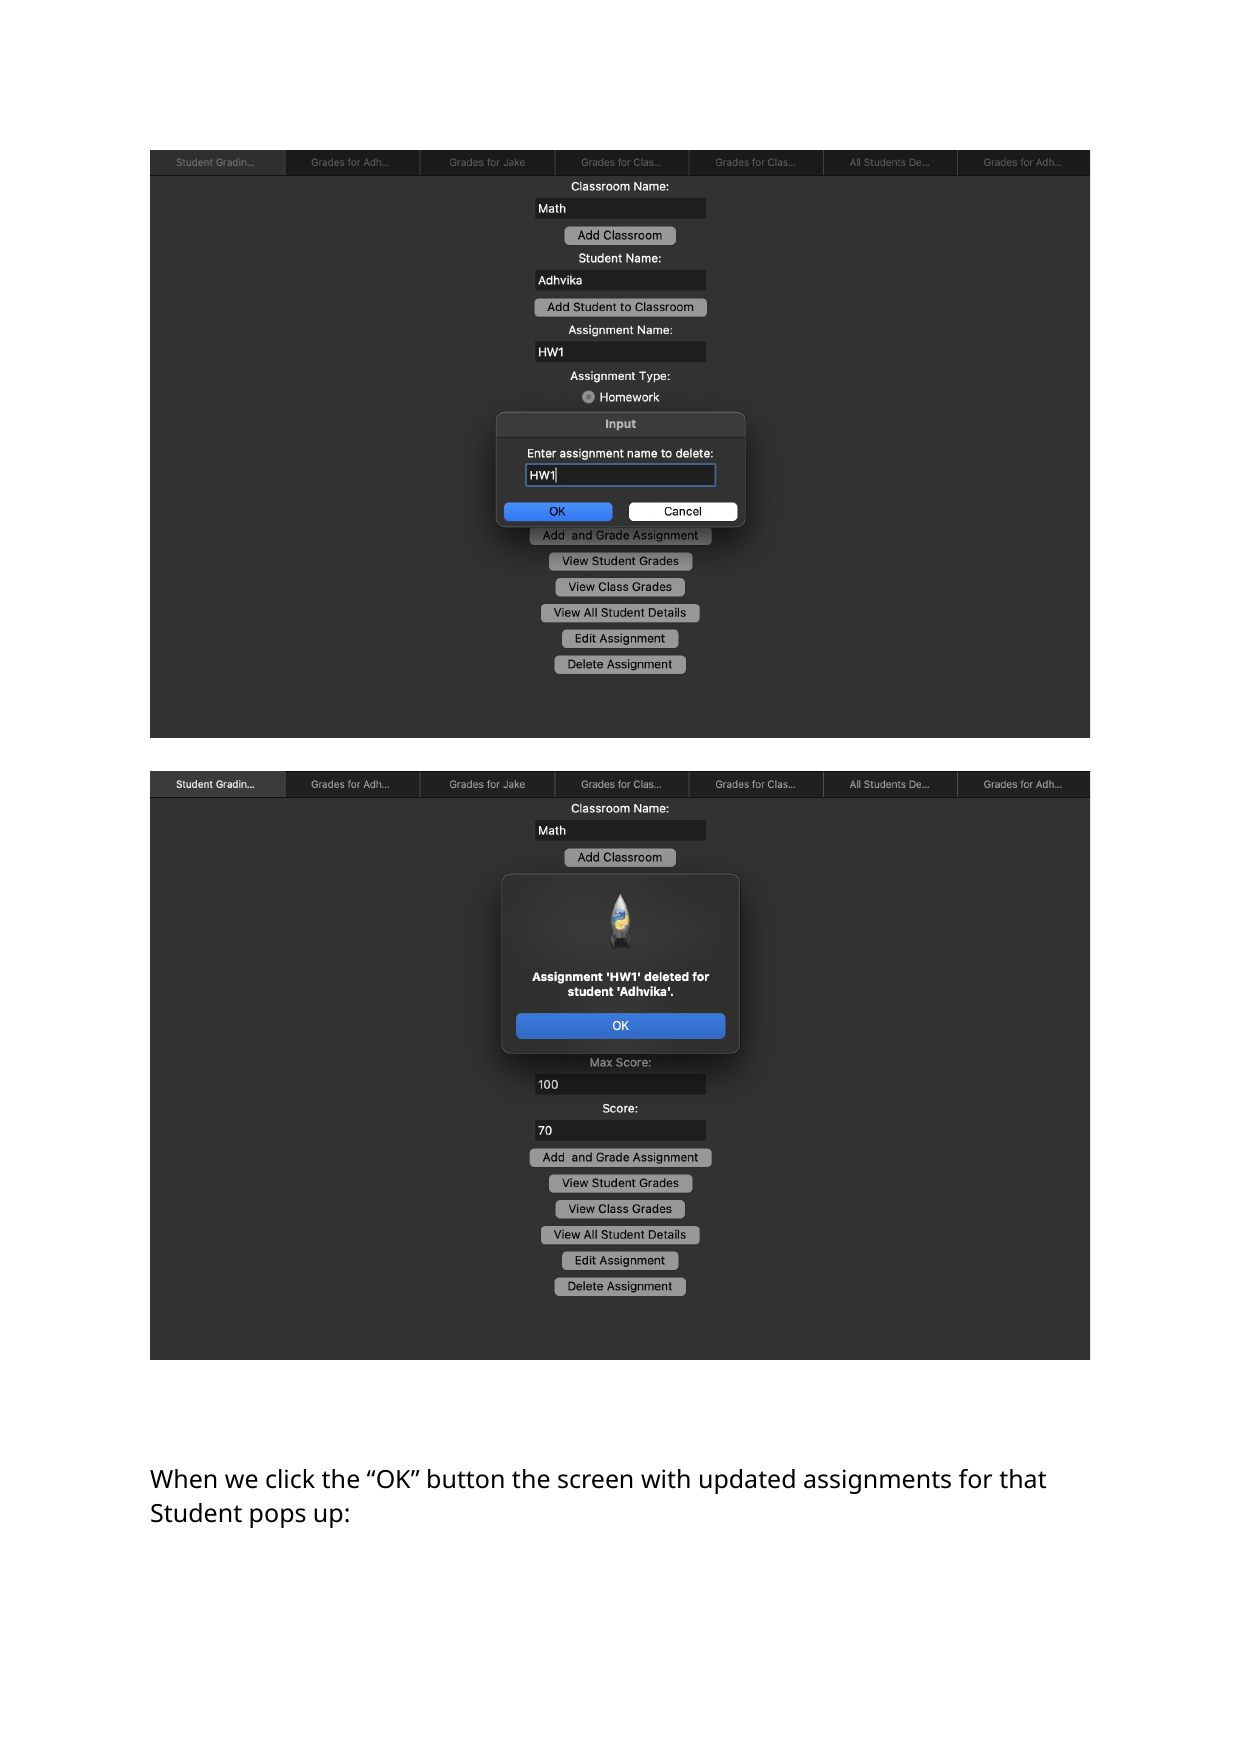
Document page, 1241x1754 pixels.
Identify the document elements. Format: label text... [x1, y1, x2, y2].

picture [150, 150, 1091, 738]
text When we click the “OK” button the screen with updated assignments for that Student pops up: [150, 1461, 1090, 1529]
picture [150, 771, 1091, 1360]
